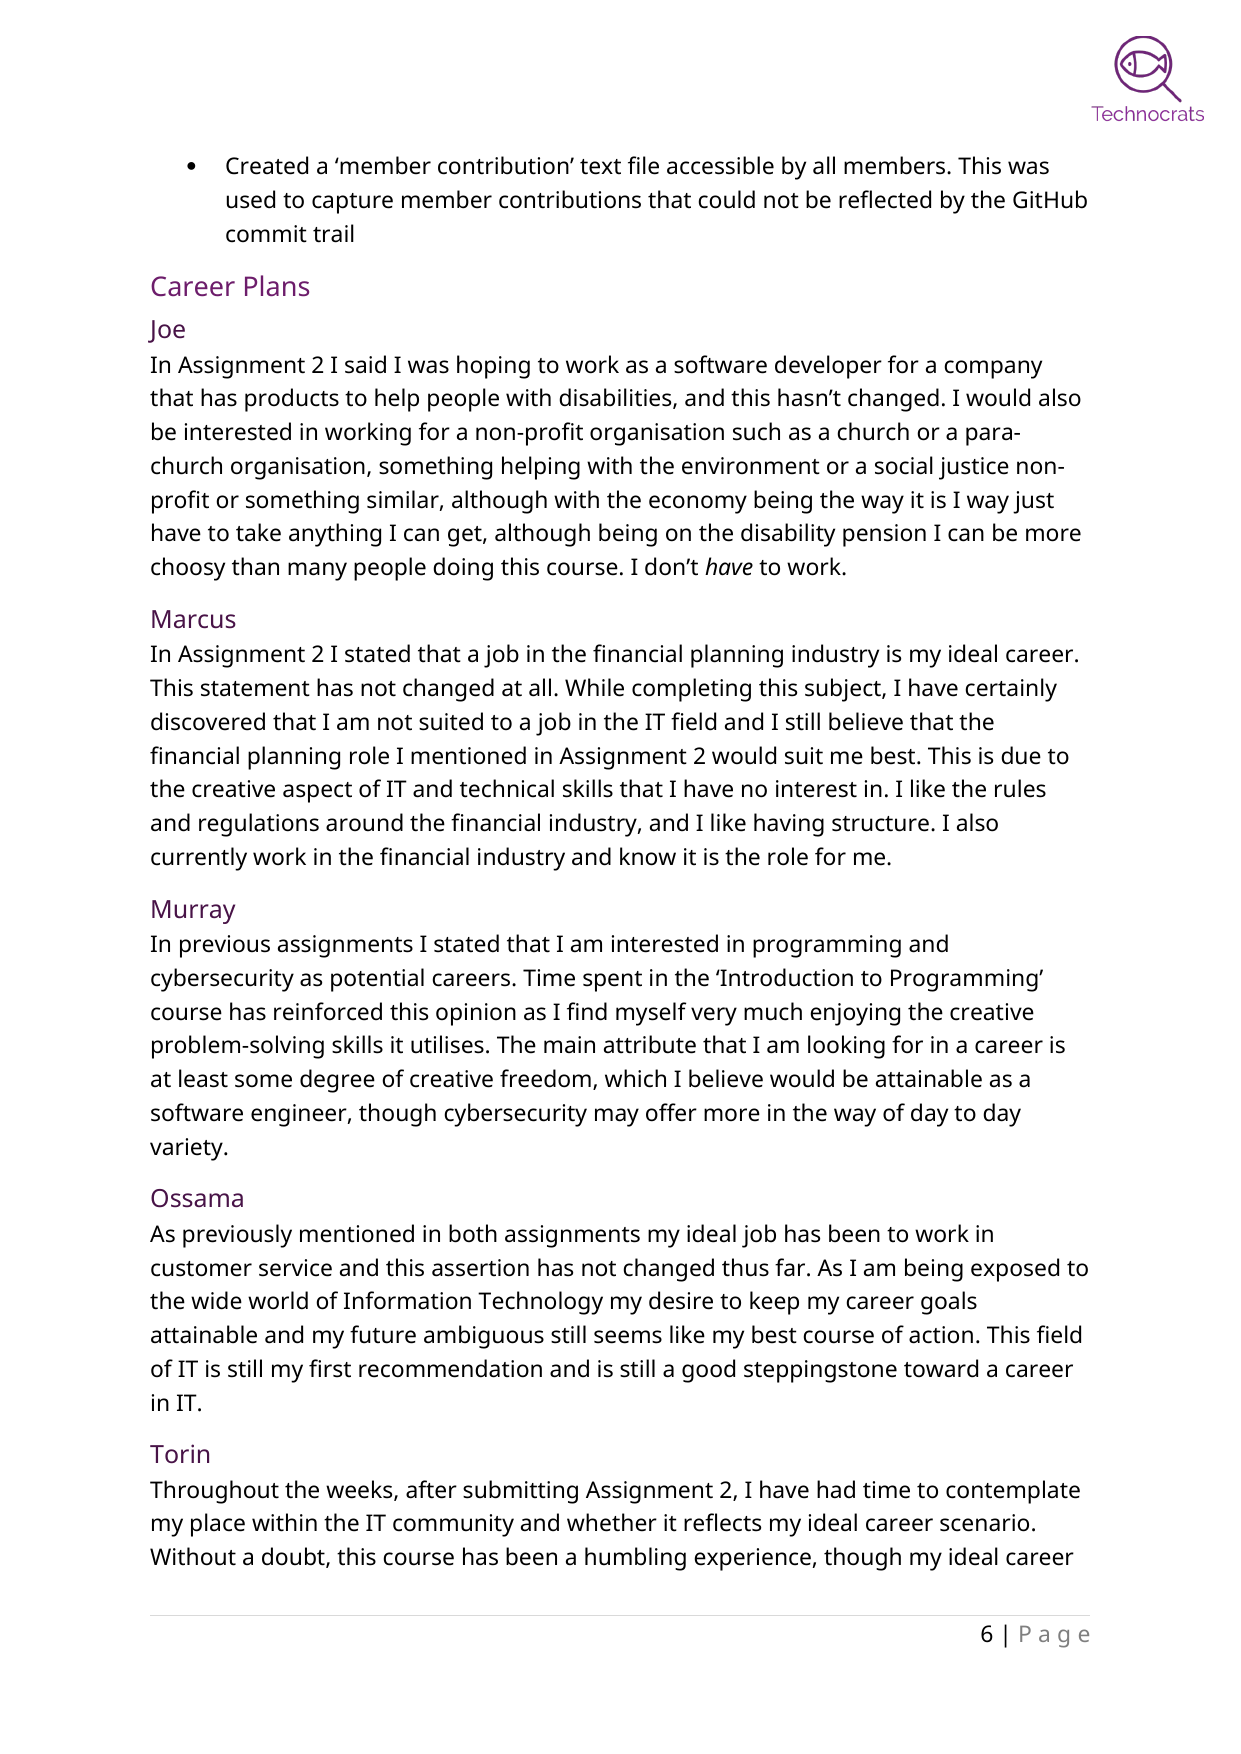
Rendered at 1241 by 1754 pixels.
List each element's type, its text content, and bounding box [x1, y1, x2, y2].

subtitle Marcus [150, 602, 1090, 636]
text As previously mentioned in both assignments my ideal job has been to work in customer service and this assertion has not changed thus far. As I am being exposed to the wide world of Information Technology my desire to keep my career goals attainable and my future ambiguous still seems like my best course of action. This field of IT is still my first recommendation and is still a good steppingstone toward a career in IT. [150, 1218, 1090, 1418]
text In Assignment 2 I stated that a job in the financial planning industry is my ideal career. This statement has not changed at all. While completing this subject, I have certainly discovered that I am not suited to a job in the IT field and I still believe that the financial planning role I mentioned in Assignment 2 would suit me best. This is due to the creative aspect of IT and technical skills that I have no interest in. I like the rules and regulations around the financial industry, and I like having structure. I also currently work in the financial industry and know it is the role for me. [150, 638, 1090, 872]
list Created a ‘member contribution’ text file accessible by all members. This was used to capture member contributions that could not be reflected by the GitHub commit trail [187, 150, 1090, 249]
text In Assignment 2 I said I was hoping to work as a software developer for a company that has products to help people with disabilities, and this hasn’t changed. I would also be interested in working for a non-profit organisation such as a church or a para-church organisation, something helping with the environment or a social justice non-profit or something similar, although with the economy being the way it is I way just have to take anything I can get, although being on the disability pension I can be more choosy than many people doing this course. I don’t have to work. [150, 349, 1090, 582]
subtitle Torin [150, 1437, 1090, 1471]
text In previous assignments I stated that I am interested in programming and cybersecurity as potential careers. Time spent in the ‘Introduction to Programming’ course has reinforced this opinion as I find myself very much enjoying the creative problem-solving skills it utilises. The main attribute that I am looking for in a career is at least some degree of creative freedom, which I believe would be attainable as a software engineer, though cybersecurity may offer more in the way of day to day variety. [150, 928, 1090, 1162]
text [150, 1474, 1090, 1572]
subtitle Ossama [150, 1181, 1090, 1215]
subtitle Career Plans [150, 268, 1090, 305]
subtitle Joe [150, 312, 1090, 346]
picture [1090, 36, 1205, 122]
subtitle Murray [150, 891, 1090, 925]
